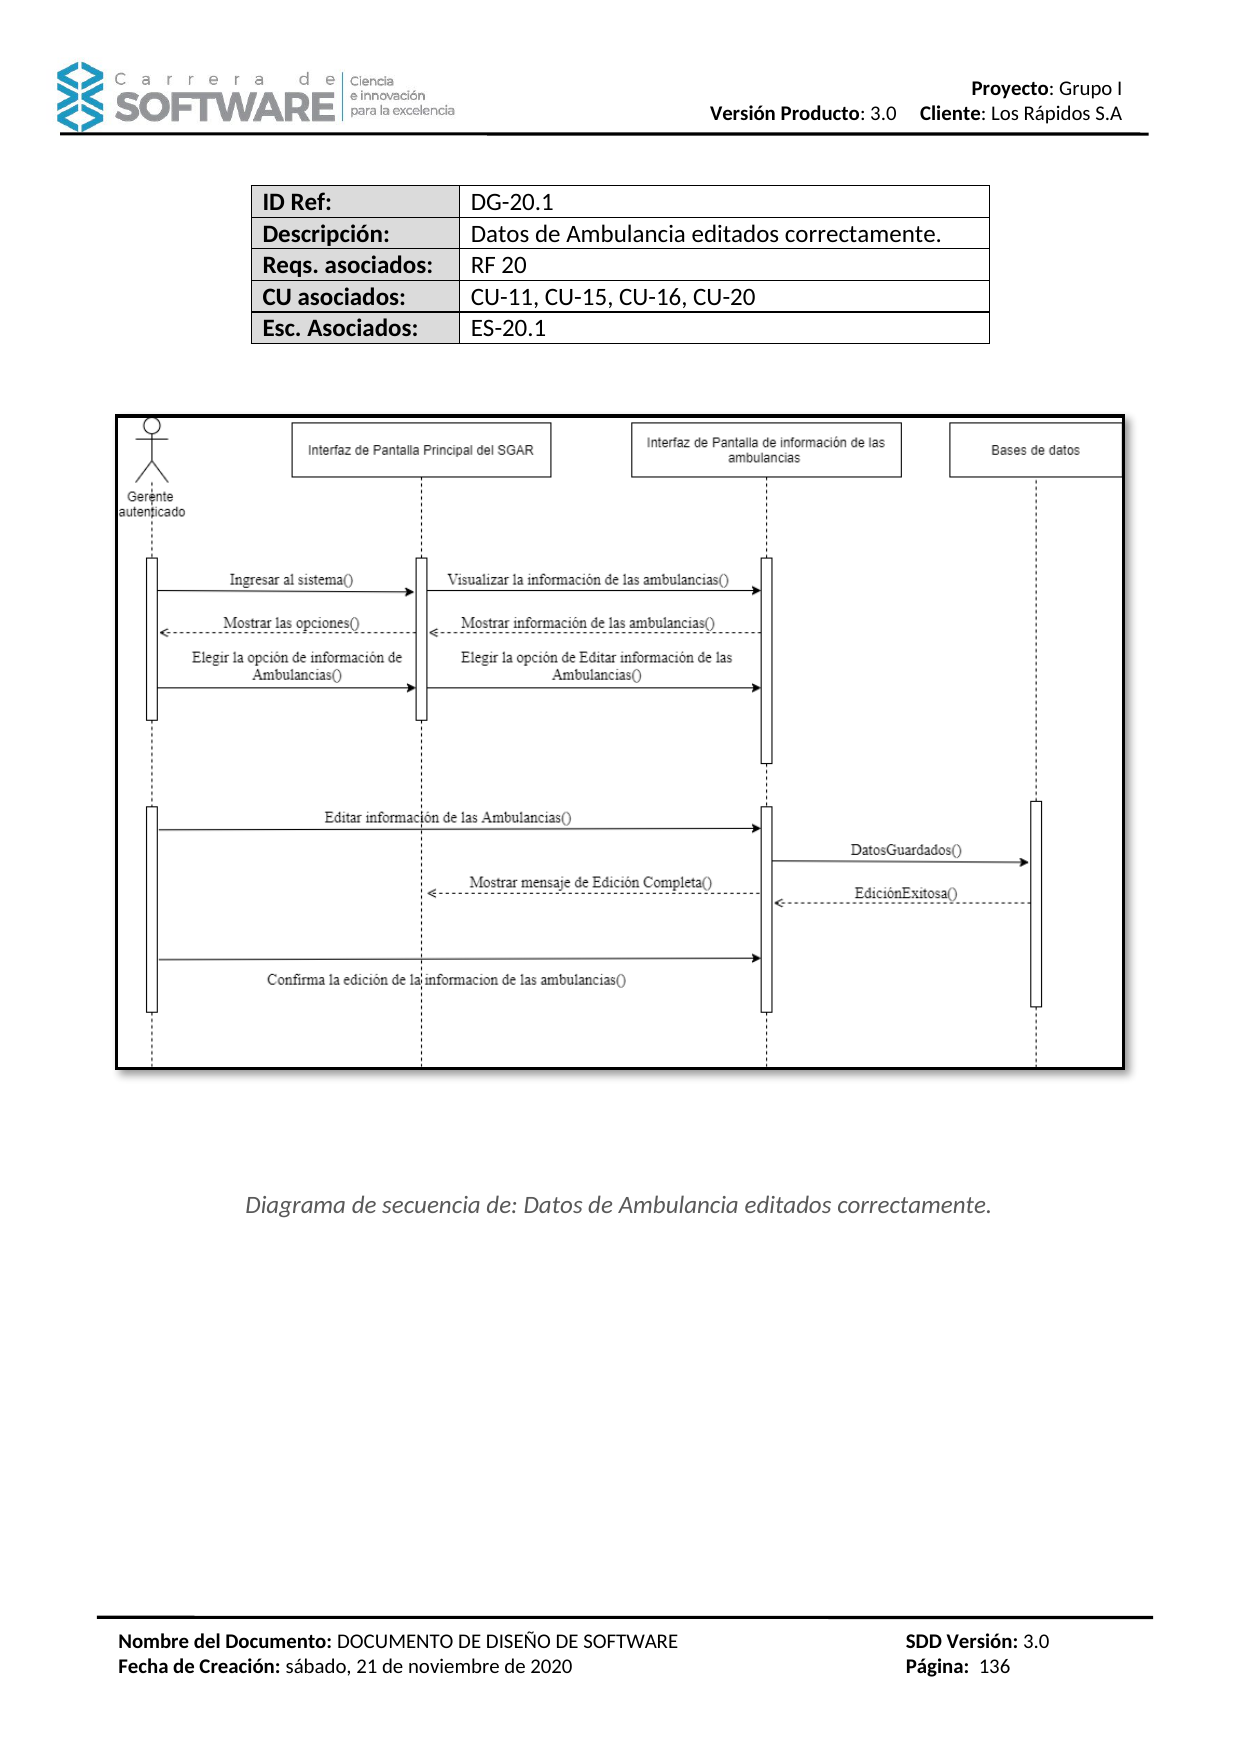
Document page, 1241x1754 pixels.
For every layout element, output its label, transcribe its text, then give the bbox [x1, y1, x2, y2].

table_header ID Ref: [252, 186, 459, 217]
table_cell CU-11, CU-15, CU-16, CU-20 [460, 281, 989, 311]
table_cell Esc. Asociados: [252, 313, 459, 343]
table_cell Reqs. asociados: [252, 249, 459, 280]
text Diagrama de secuencia de: Datos de Ambulancia editados correctamente. [118, 1189, 1122, 1220]
table_cell Descripción: [252, 218, 459, 248]
picture [118, 418, 1122, 1067]
table_cell ES-20.1 [460, 313, 989, 343]
table_header DG-20.1 [460, 186, 989, 217]
picture [46, 46, 461, 154]
table_cell Datos de Ambulancia editados correctamente. [460, 218, 989, 248]
table_cell CU asociados: [252, 281, 459, 311]
table_cell RF 20 [460, 249, 989, 280]
